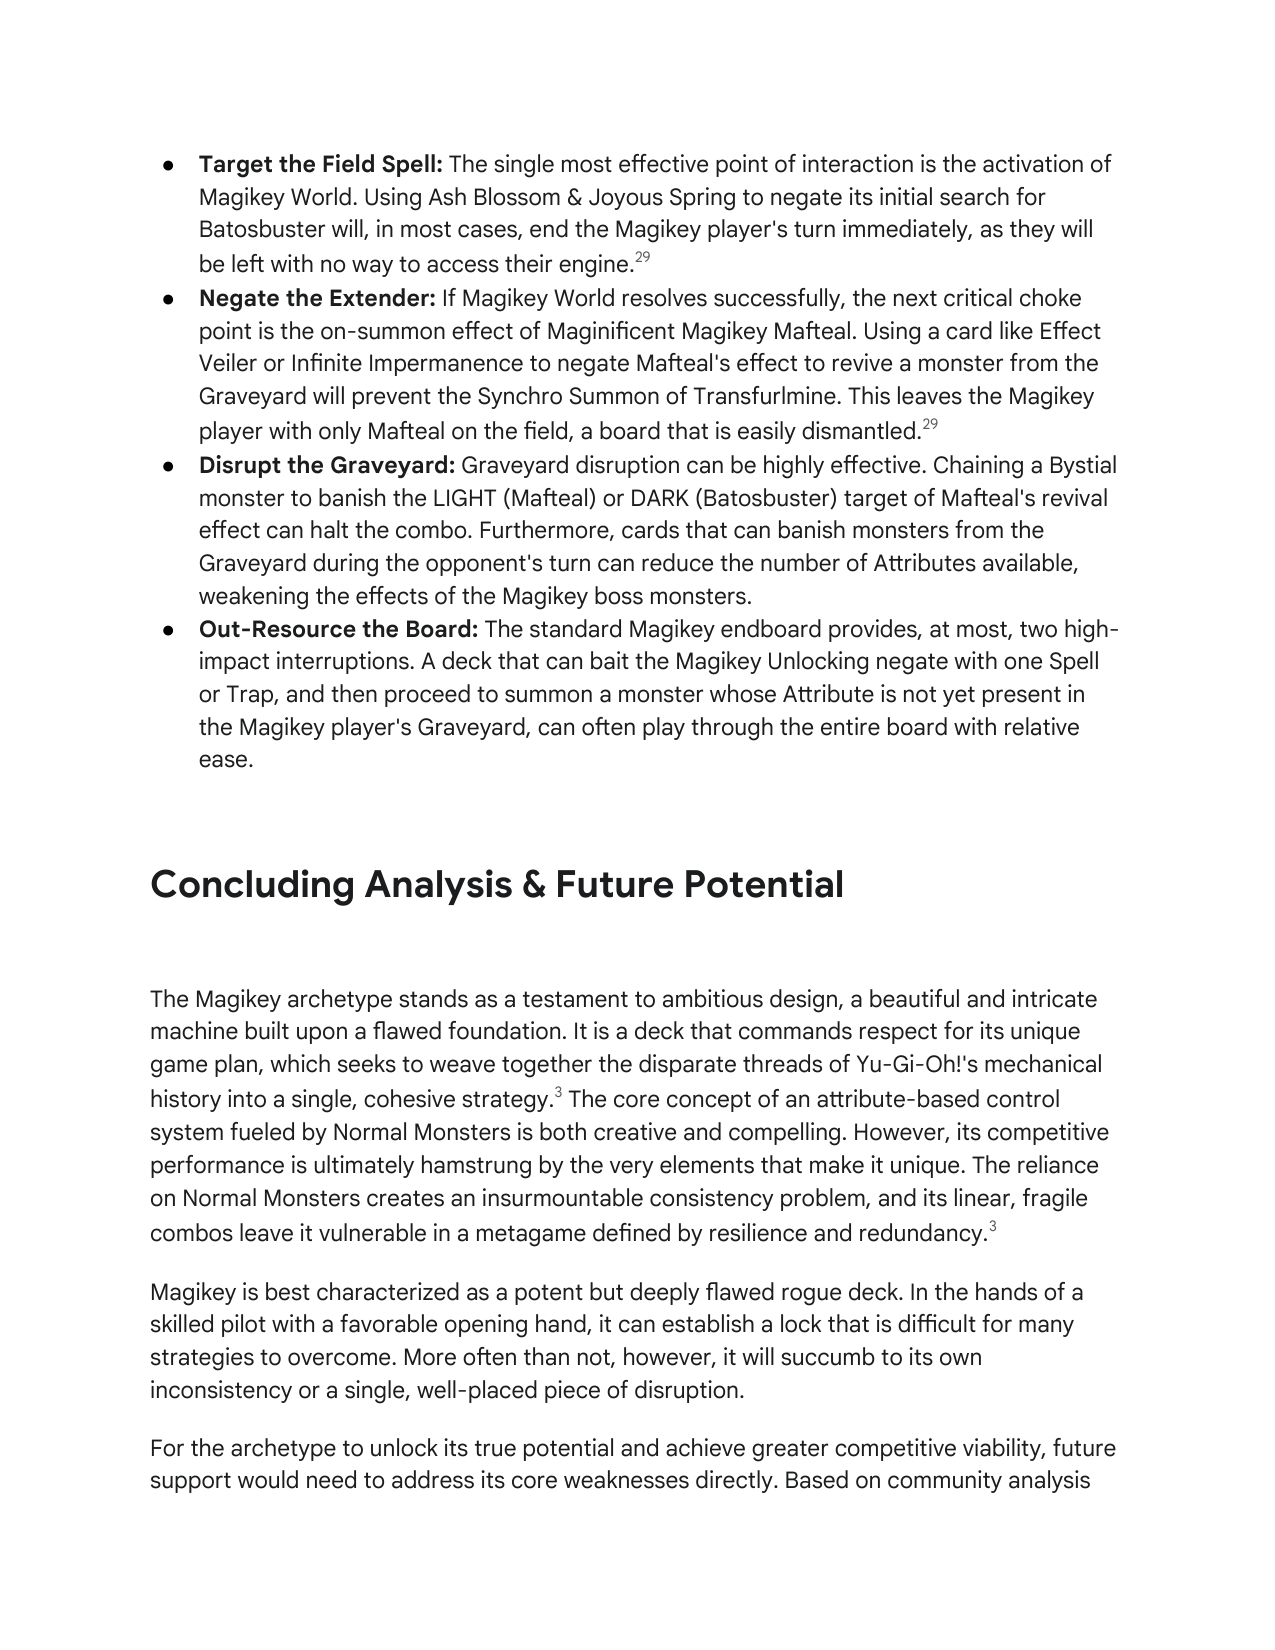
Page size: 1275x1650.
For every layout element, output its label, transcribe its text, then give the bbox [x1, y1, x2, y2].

list Out-Resource the Board: The standard Magikey endboard provides, at most, two high-impact interruptions. A deck that can bait the Magikey Unlocking negate with one Spell or Trap, and then proceed to summon a monster whose Attribute is not yet present in the Magikey player's Graveyard, can often play through the entire board with relative ease. [161, 615, 1125, 774]
list Negate the Extender: If Magikey World resolves successfully, the next critical choke point is the on-summon effect of Maginificent Magikey Mafteal. Using a card like Effect Veiler or Infinite Impermanence to negate Mafteal's effect to revive a monster from the Graveyard will prevent the Synchro Summon of Transfurlmine. This leaves the Magikey player with only Mafteal on the field, a board that is easily dismantled.29 [161, 284, 1125, 447]
list Disrupt the Graveyard: Graveyard disruption can be highly effective. Chaining a Bystial monster to banish the LIGHT (Mafteal) or DARK (Batosbuster) target of Mafteal's revival effect can halt the combo. Furthermore, cards that can banish monsters from the Graveyard during the opponent's turn can reduce the number of Attributes available, weakening the effects of the Magikey boss monsters. [161, 451, 1125, 611]
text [150, 1434, 1125, 1495]
text Magikey is best characterized as a potent but deeply flawed rogue deck. In the hands of a skilled pilot with a favorable opening hand, it can establish a lock that is difficult for many strategies to overcome. More often than not, however, it will succumb to its own inconsistency or a single, well-placed piece of disruption. [150, 1278, 1125, 1405]
subtitle Concluding Analysis & Future Potential [150, 861, 1125, 908]
list Target the Field Spell: The single most effective point of interaction is the activation of Magikey World. Using Ash Blossom & Joyous Spring to negate its initial search for Batosbuster will, in most cases, end the Magikey player's turn immediately, as they will be left with no way to access their engine.29 [161, 150, 1125, 280]
text The Magikey archetype stands as a testament to ambitious design, a beautiful and intricate machine built upon a flawed foundation. It is a deck that commands respect for its unique game plan, which seeks to weave together the disparate threads of Yu-Gi-Oh!'s mechanical history into a single, cohesive strategy.3 The core concept of an attribute-based control system fueled by Normal Monsters is both creative and compelling. However, its competitive performance is ultimately hamstrung by the very elements that make it unique. The reliance on Normal Monsters creates an insurmountable consistency problem, and its linear, fragile combos leave it vulnerable in a metagame defined by resilience and redundancy.3 [150, 985, 1125, 1248]
